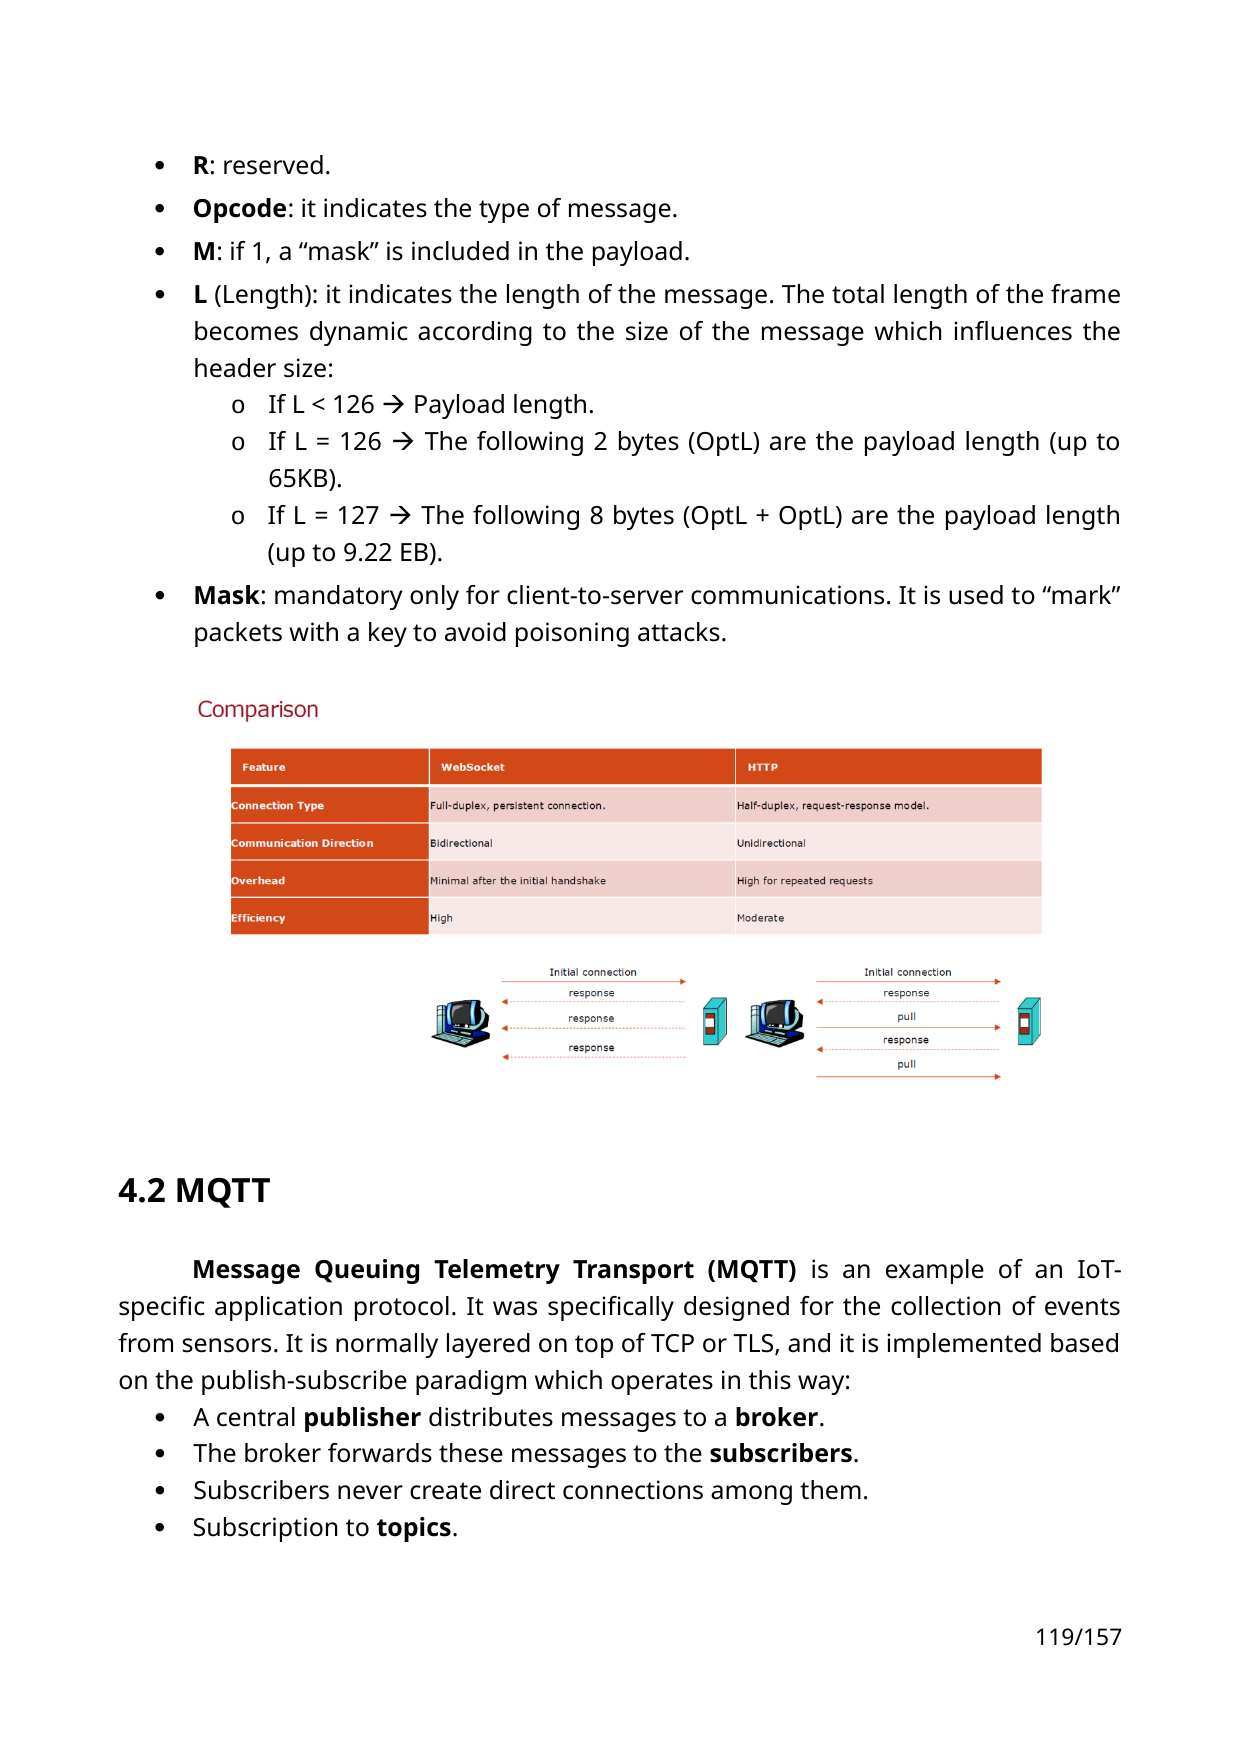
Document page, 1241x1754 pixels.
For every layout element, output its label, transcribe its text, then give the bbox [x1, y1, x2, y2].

list If L < 126 Payload length. [231, 387, 1122, 421]
picture [188, 688, 1052, 1091]
list Subscription to topics. [155, 1509, 1122, 1543]
list Subscribers never create direct connections among them. [156, 1473, 1122, 1507]
list Message Queuing Telemetry Transport (MQTT) is an example of an IoT-specific application protocol. It was specifically designed for the collection of events from sensors. It is normally layered on top of TCP or TLS, and it is implemented based on the publish-subscribe paradigm which operates in this way: [118, 1252, 1122, 1396]
subtitle 4.2 MQTT [118, 1166, 1122, 1212]
list If L = 127 The following 8 bytes (OptL + OptL) are the payload length (up to 9.22 EB). [230, 498, 1122, 569]
list A central publisher distributes messages to a broker. [156, 1399, 1122, 1433]
list L (Length): it indicates the length of the message. The total length of the frame becomes dynamic according to the size of the message which influences the header size: [156, 277, 1122, 384]
list M: if 1, a “mask” is included in the payload. [155, 234, 1122, 268]
list If L = 126 The following 2 bytes (OptL) are the payload length (up to 65KB). [231, 424, 1122, 495]
list The broker forwards these messages to the subscribers. [156, 1436, 1122, 1470]
list R: reserved. [155, 148, 1122, 182]
list Mask: mandatory only for client-to-server communications. It is used to “mark” packets with a key to avoid poisoning attacks. [156, 578, 1122, 648]
list Opcode: it indicates the type of message. [155, 191, 1122, 225]
